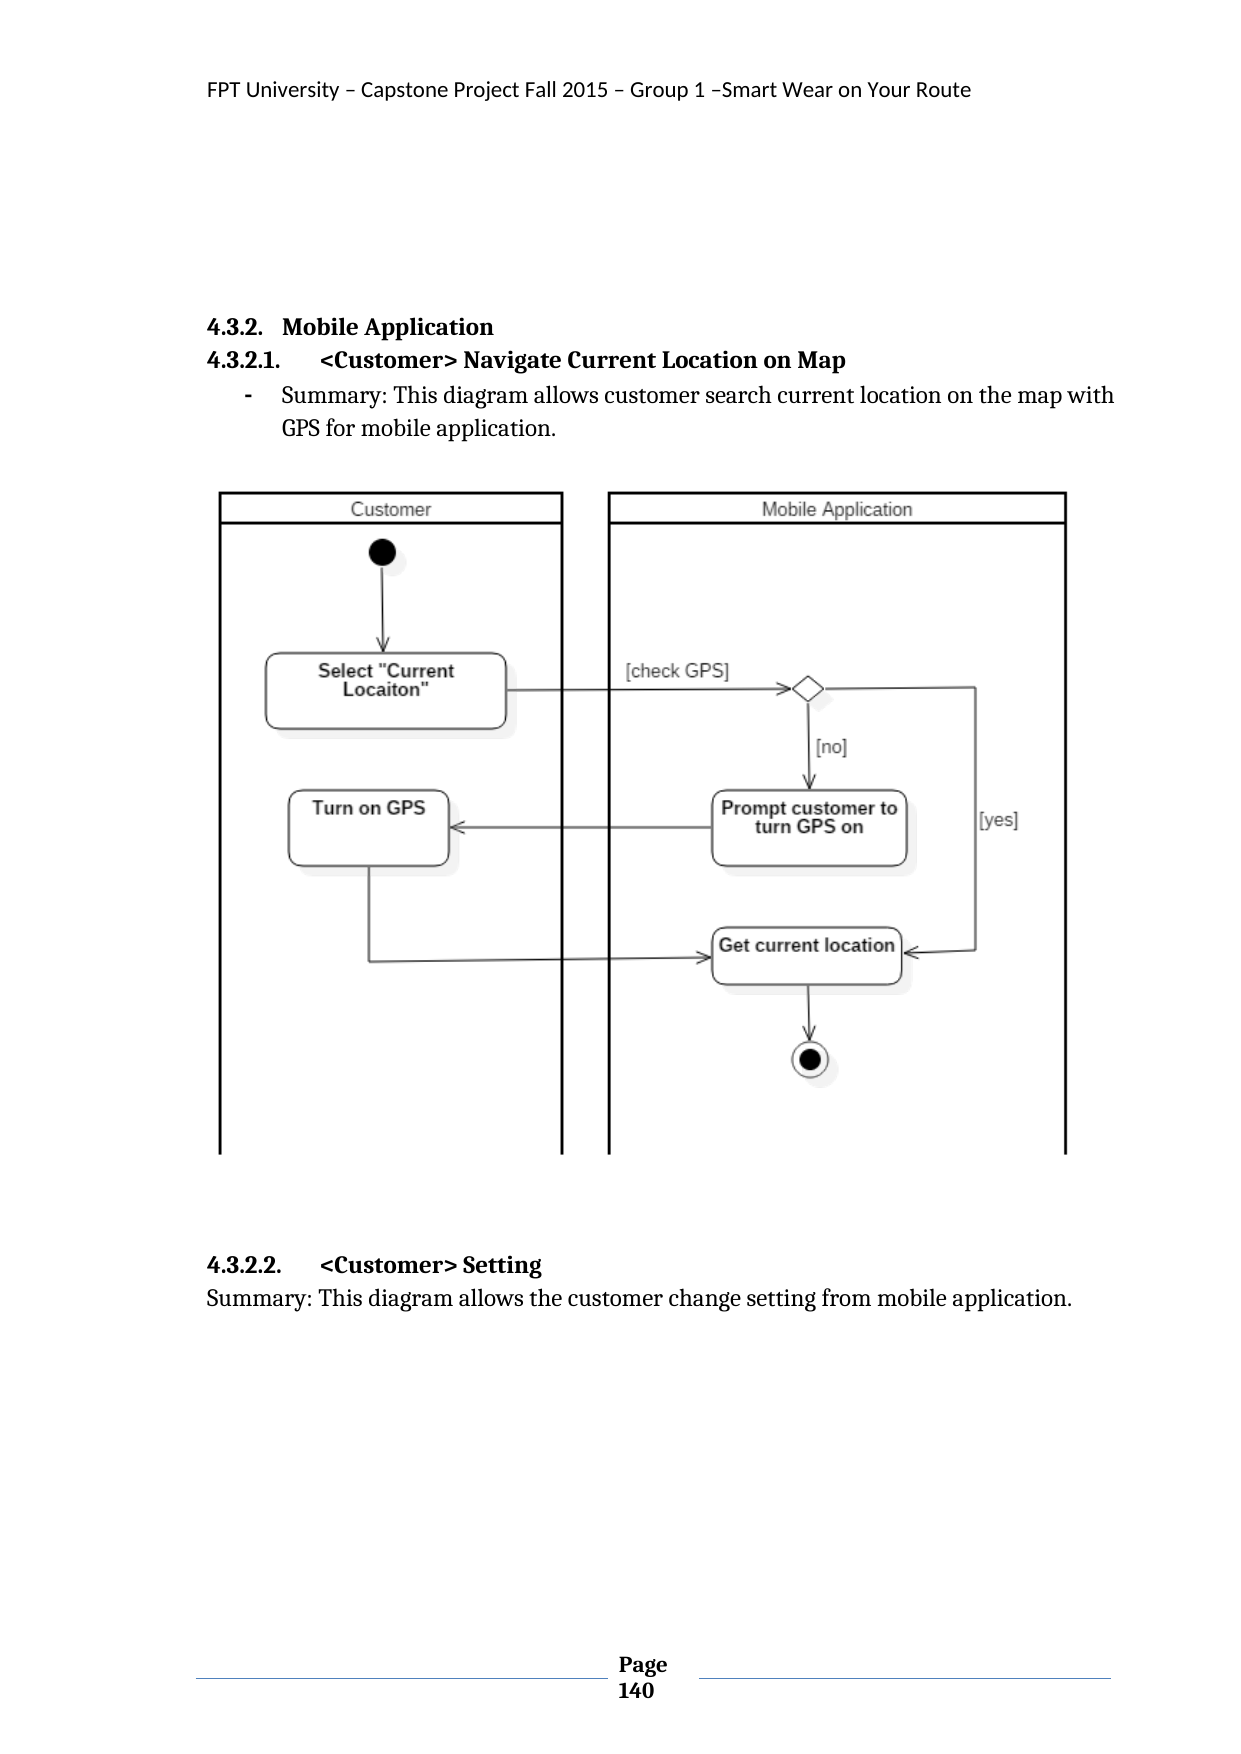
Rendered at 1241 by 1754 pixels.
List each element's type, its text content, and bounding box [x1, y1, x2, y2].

subtitle Mobile Application [207, 313, 1122, 342]
picture [206, 479, 1123, 1212]
subtitle <Customer> Setting [207, 1251, 1122, 1280]
list Summary: This diagram allows customer search current location on the map with GPS for mobile application. [244, 379, 1122, 443]
text Summary: This diagram allows the customer change setting from mobile application. [207, 1284, 1122, 1313]
subtitle <Customer> Navigate Current Location on Map [207, 346, 1122, 375]
